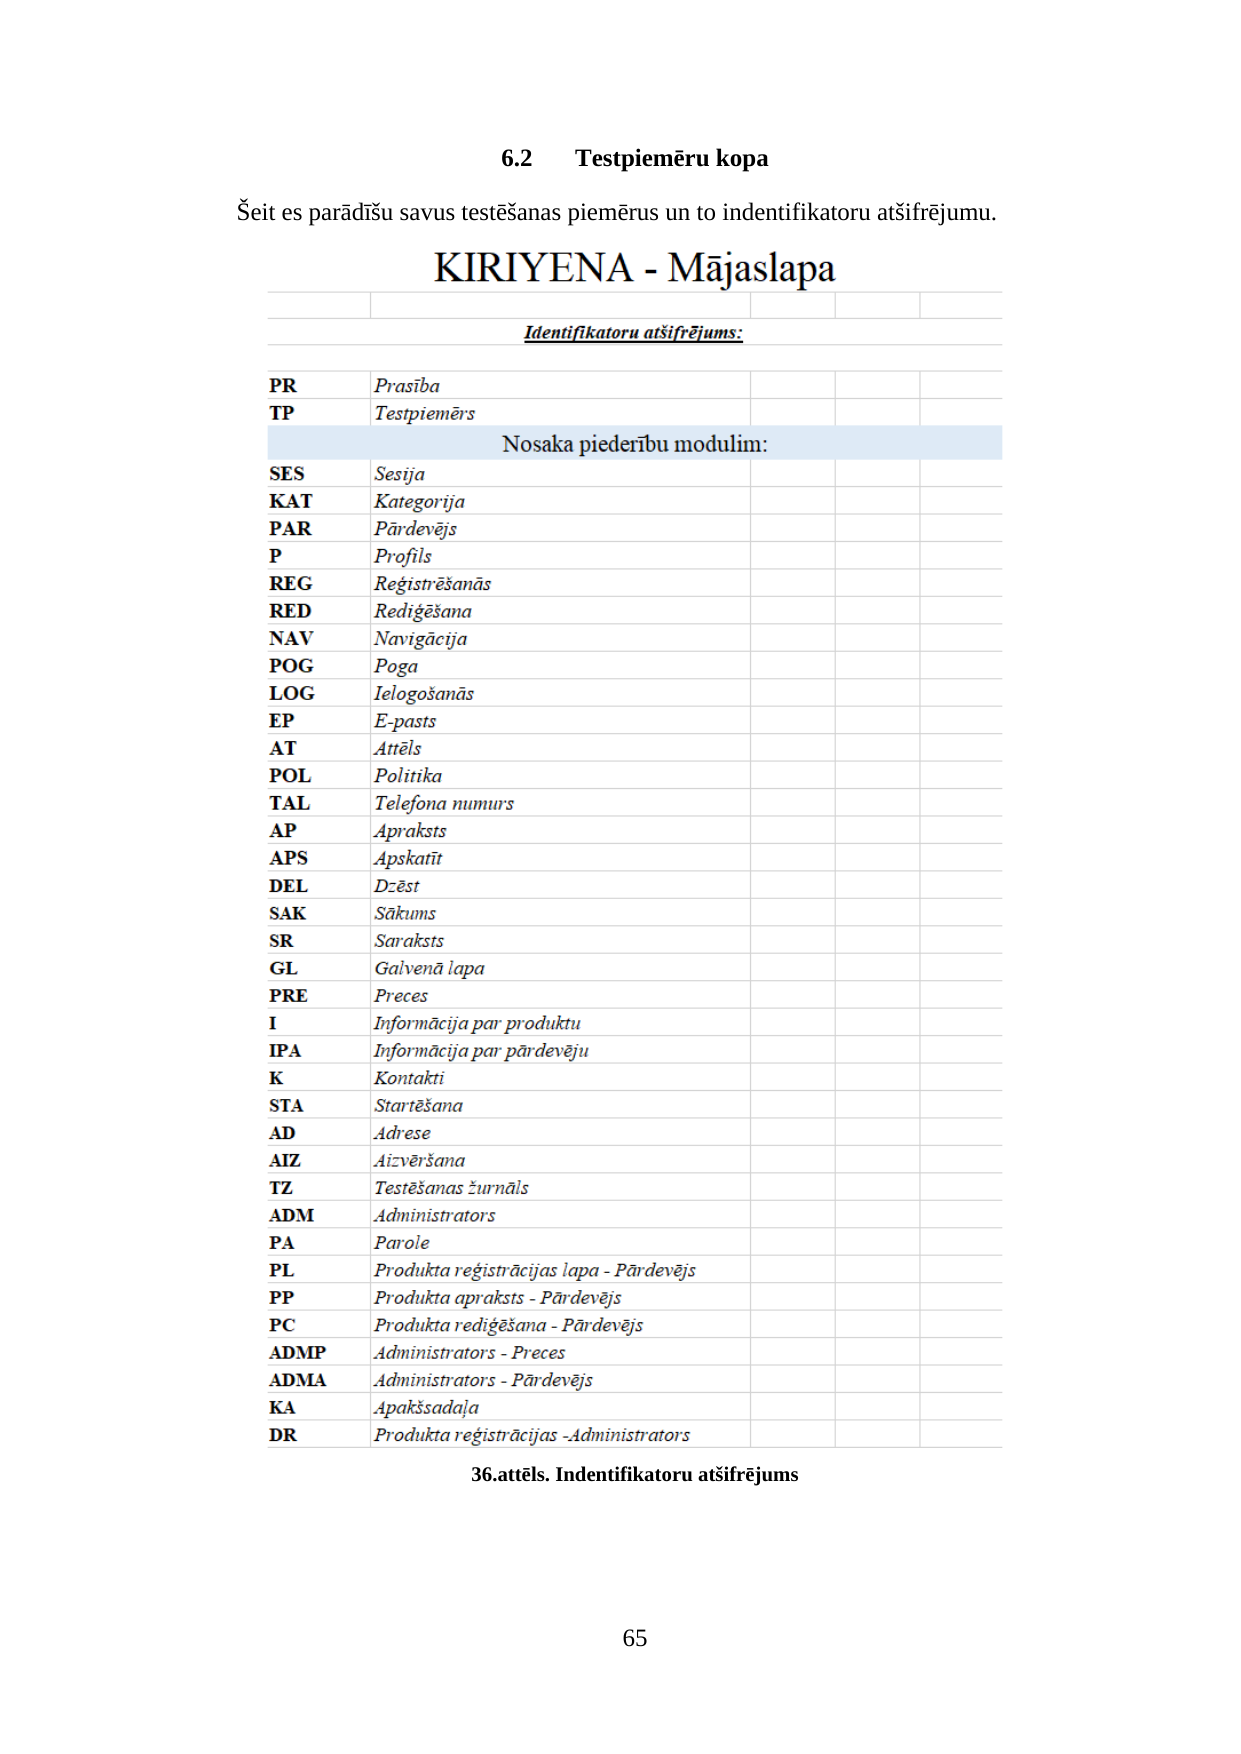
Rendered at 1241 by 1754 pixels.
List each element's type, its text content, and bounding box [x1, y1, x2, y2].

text 36.attēls. Indentifikatoru atšifrējums [148, 1462, 1122, 1486]
picture [267, 240, 1003, 1448]
text Šeit es parādīšu savus testēšanas piemērus un to indentifikatoru atšifrējumu. [148, 197, 1122, 226]
subtitle Testpiemēru kopa [148, 143, 1122, 172]
